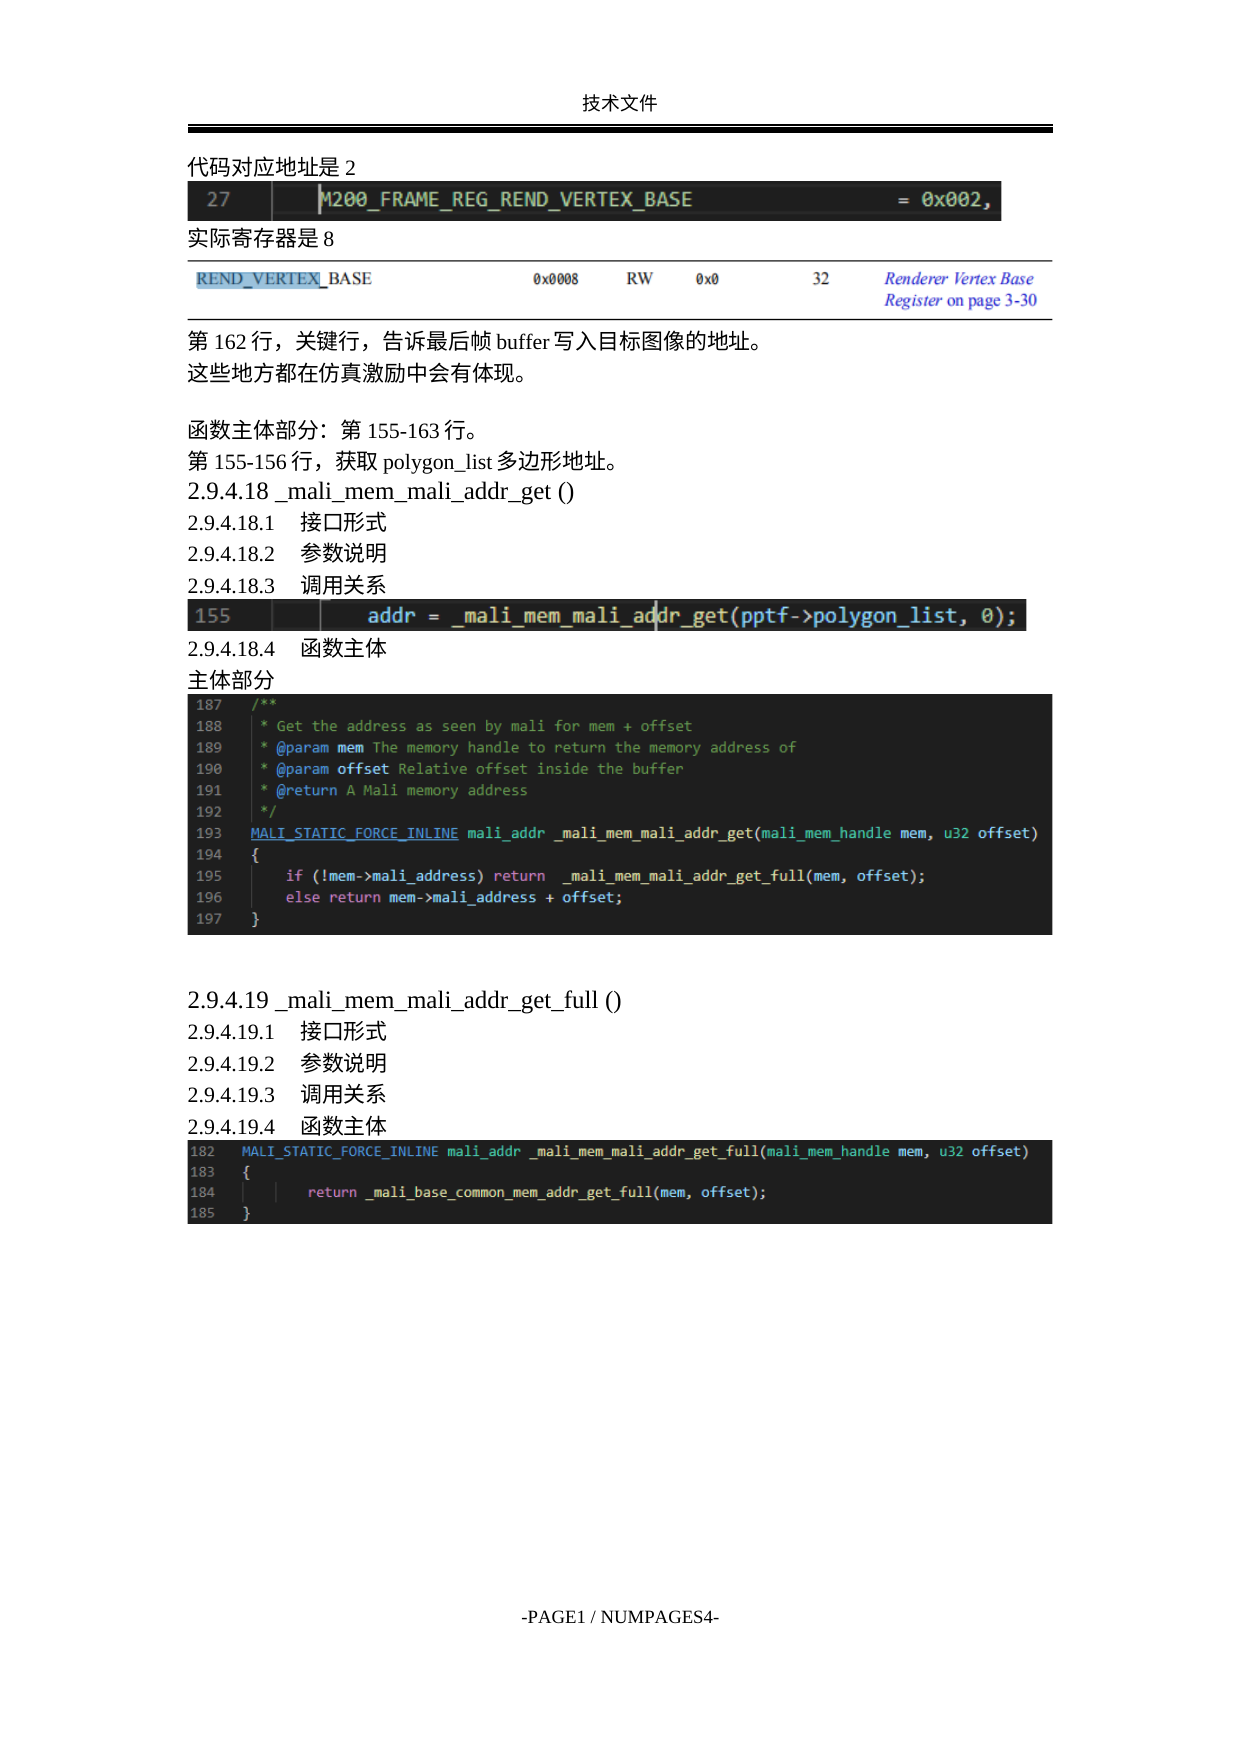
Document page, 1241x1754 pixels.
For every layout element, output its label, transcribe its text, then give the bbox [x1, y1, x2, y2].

text 主体部分 [187, 663, 1053, 694]
subtitle 函数主体 [187, 631, 1053, 663]
subtitle 调用关系 [187, 1077, 1053, 1109]
text 第155-156行，获取polygon_list多边形地址。 [187, 444, 1053, 476]
subtitle 接口形式 [187, 505, 1053, 536]
picture [187, 694, 1053, 935]
picture [187, 1140, 1053, 1224]
text 这些地方都在仿真激励中会有体现。 [187, 356, 1053, 387]
picture [187, 599, 1027, 631]
picture [187, 181, 1002, 221]
text 函数主体部分：第155-163行。 [187, 413, 1053, 444]
subtitle 调用关系 [187, 568, 1053, 600]
subtitle _mali_mem_mali_addr_get_full () [187, 985, 1053, 1014]
subtitle 接口形式 [187, 1014, 1053, 1046]
subtitle 函数主体 [187, 1109, 1053, 1140]
text 代码对应地址是2 [187, 150, 1053, 182]
text 第162行，关键行，告诉最后帧buffer写入目标图像的地址。 [187, 325, 1053, 356]
text 实际寄存器是8 [187, 221, 1053, 252]
subtitle _mali_mem_mali_addr_get () [187, 476, 1053, 505]
picture [187, 252, 1053, 325]
subtitle 参数说明 [187, 1046, 1053, 1077]
subtitle 参数说明 [187, 536, 1053, 568]
